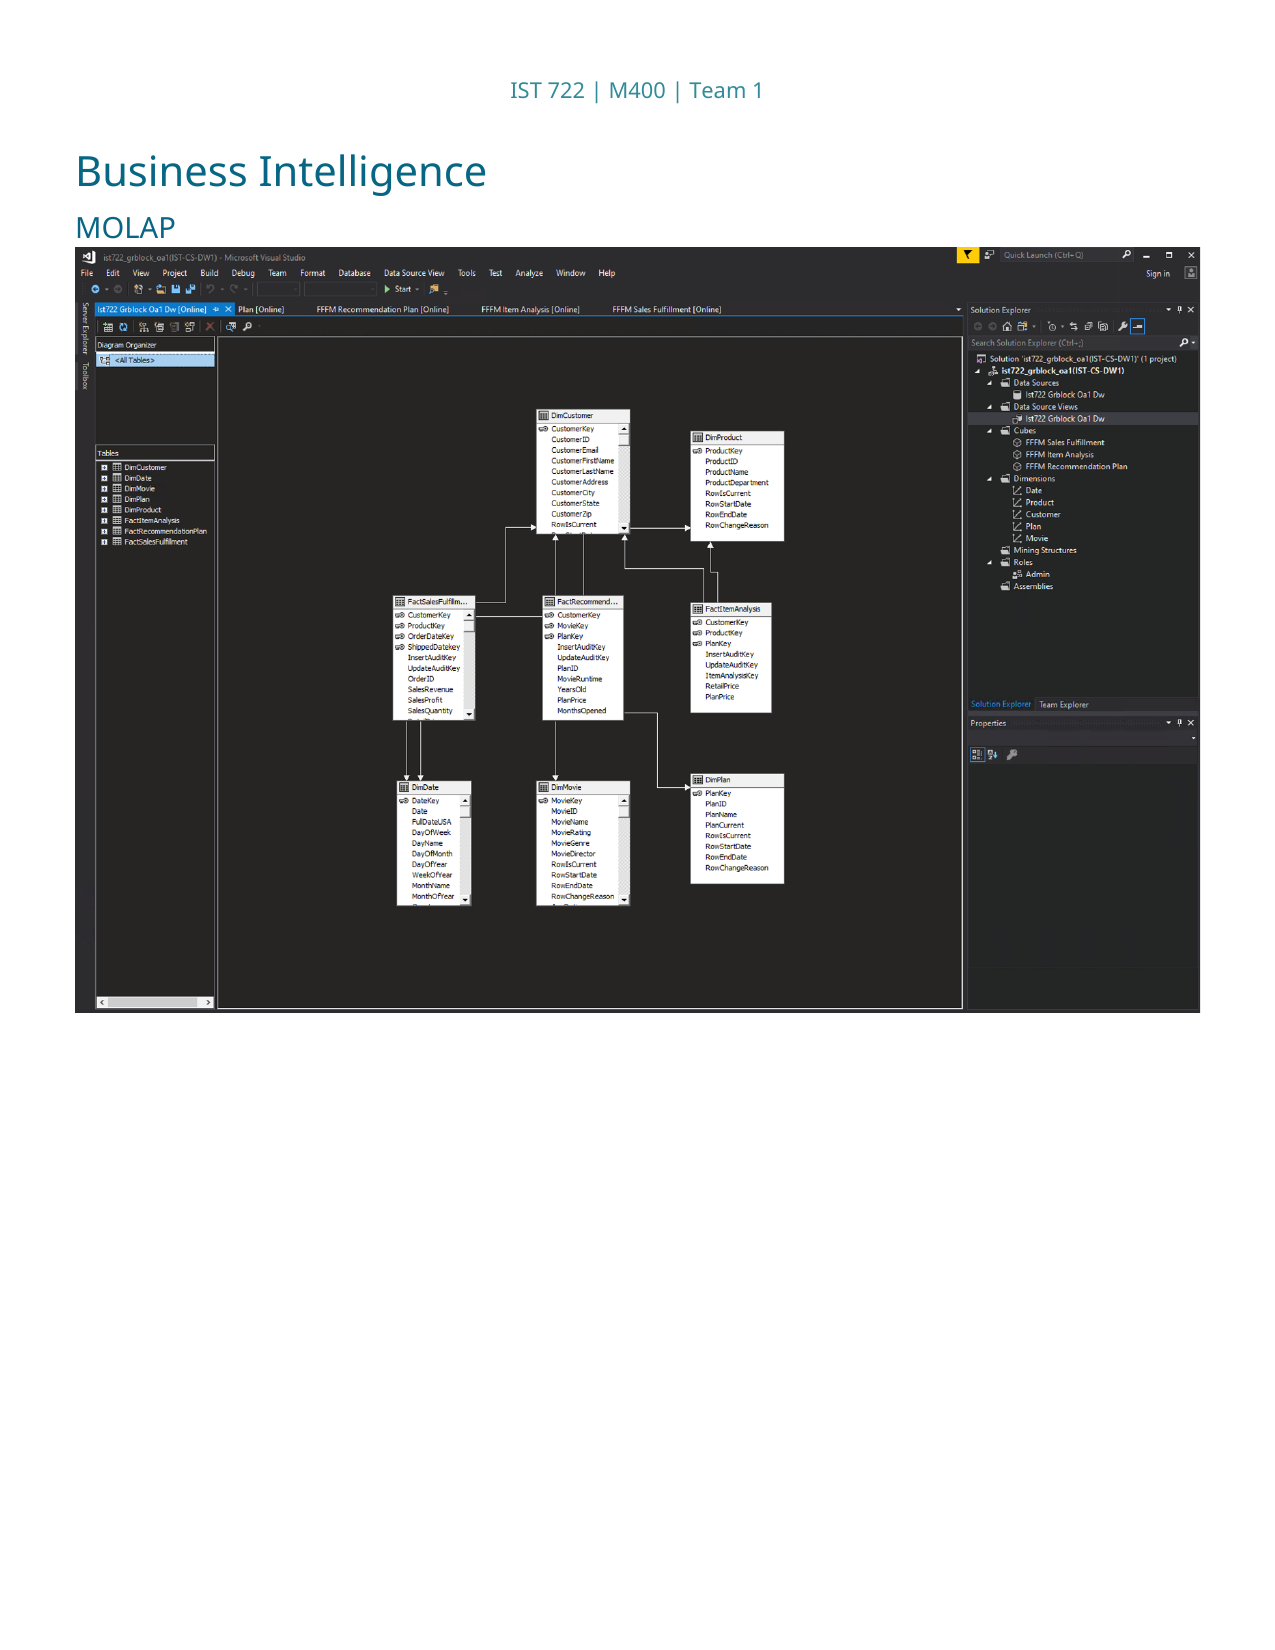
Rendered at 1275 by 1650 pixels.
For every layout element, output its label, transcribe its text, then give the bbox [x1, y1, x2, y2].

subtitle MOLAP [75, 207, 1200, 247]
picture [75, 247, 1200, 1013]
subtitle Business Intelligence [75, 142, 1200, 199]
